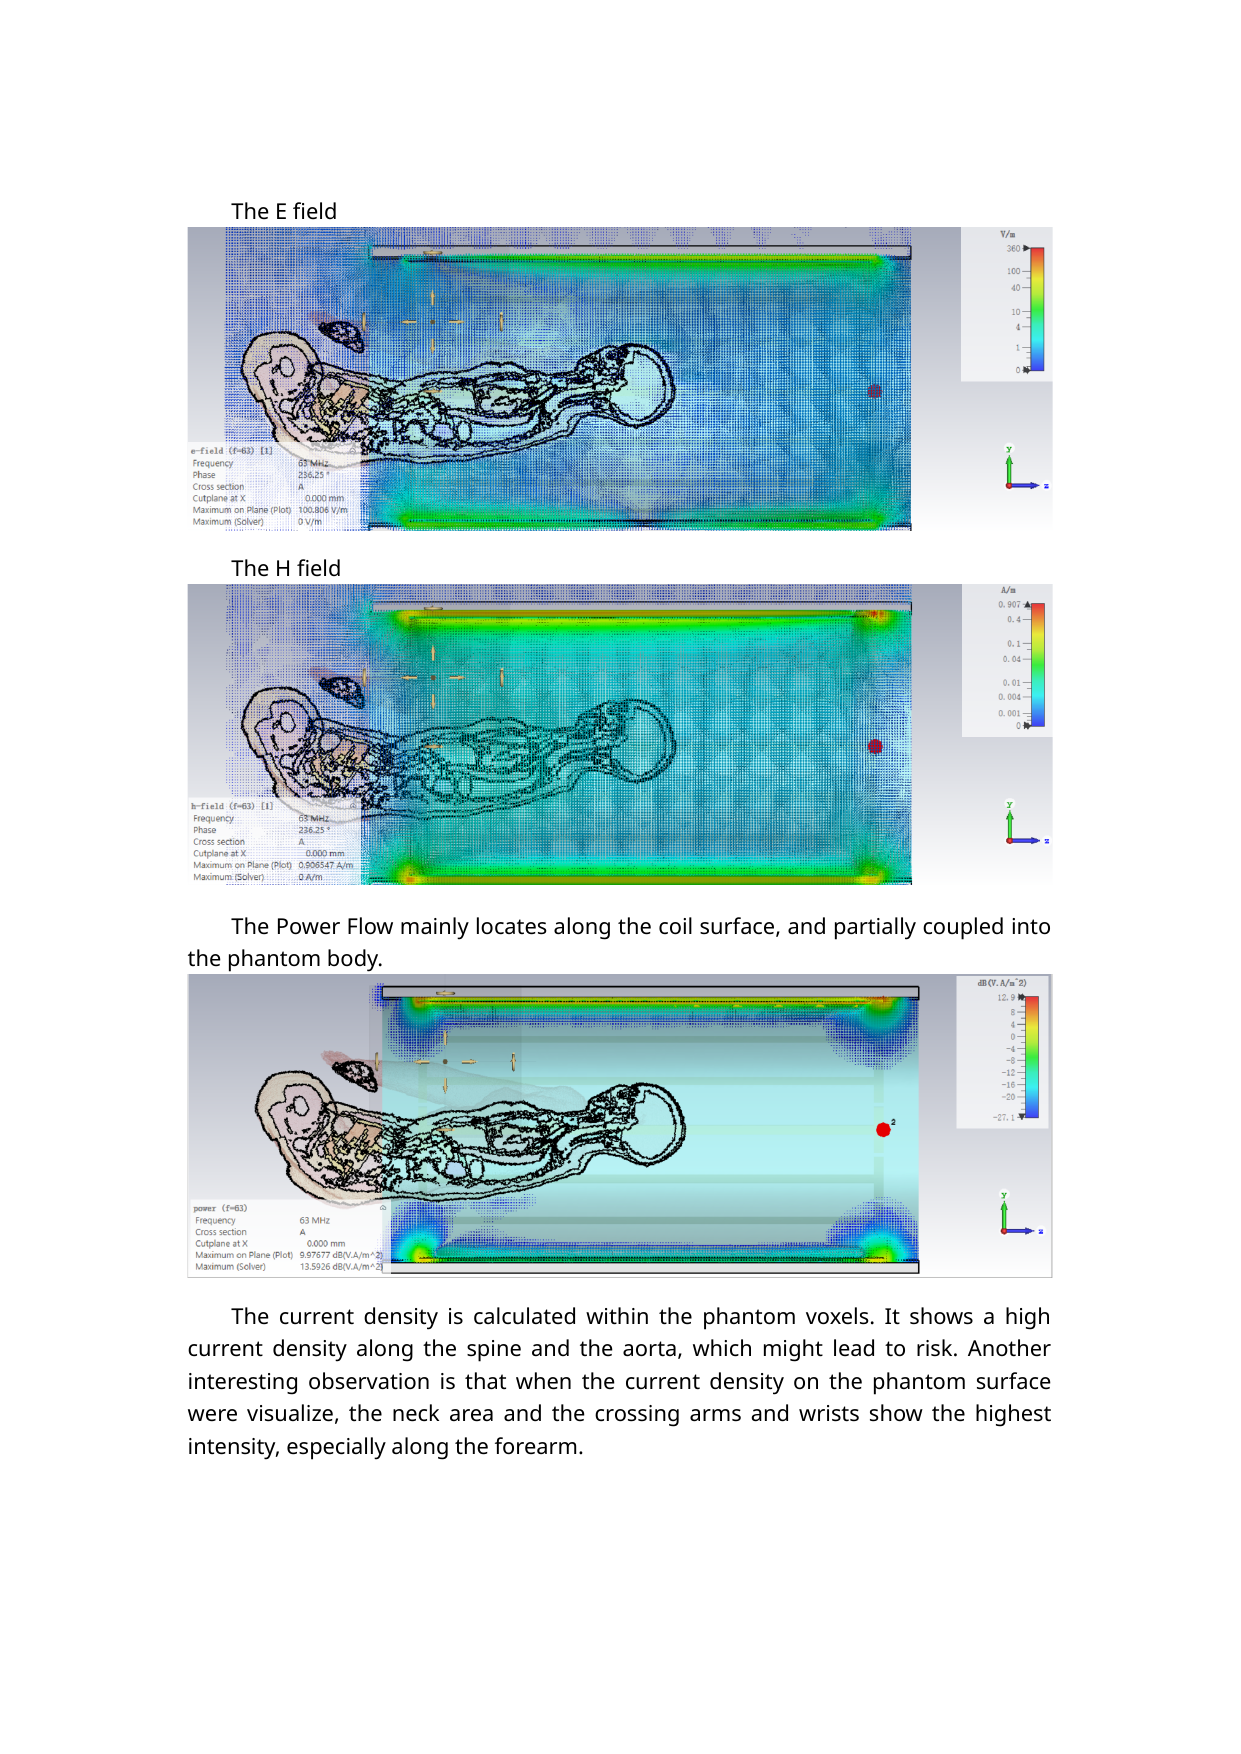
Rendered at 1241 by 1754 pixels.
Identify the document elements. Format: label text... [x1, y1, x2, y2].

text The Power Flow mainly locates along the coil surface, and partially coupled into the phantom body. [187, 909, 1053, 974]
picture [187, 227, 1053, 531]
text The E field [187, 194, 1053, 227]
picture [187, 974, 1053, 1278]
text The H field [187, 552, 1053, 584]
text The current density is calculated within the phantom voxels. It shows a high current density along the spine and the aorta, which might lead to risk. Another interesting observation is that when the current density on the phantom surface were visualize, the neck area and the crossing arms and wrists show the highest intensity, especially along the forearm. [187, 1299, 1053, 1462]
picture [187, 584, 1053, 885]
